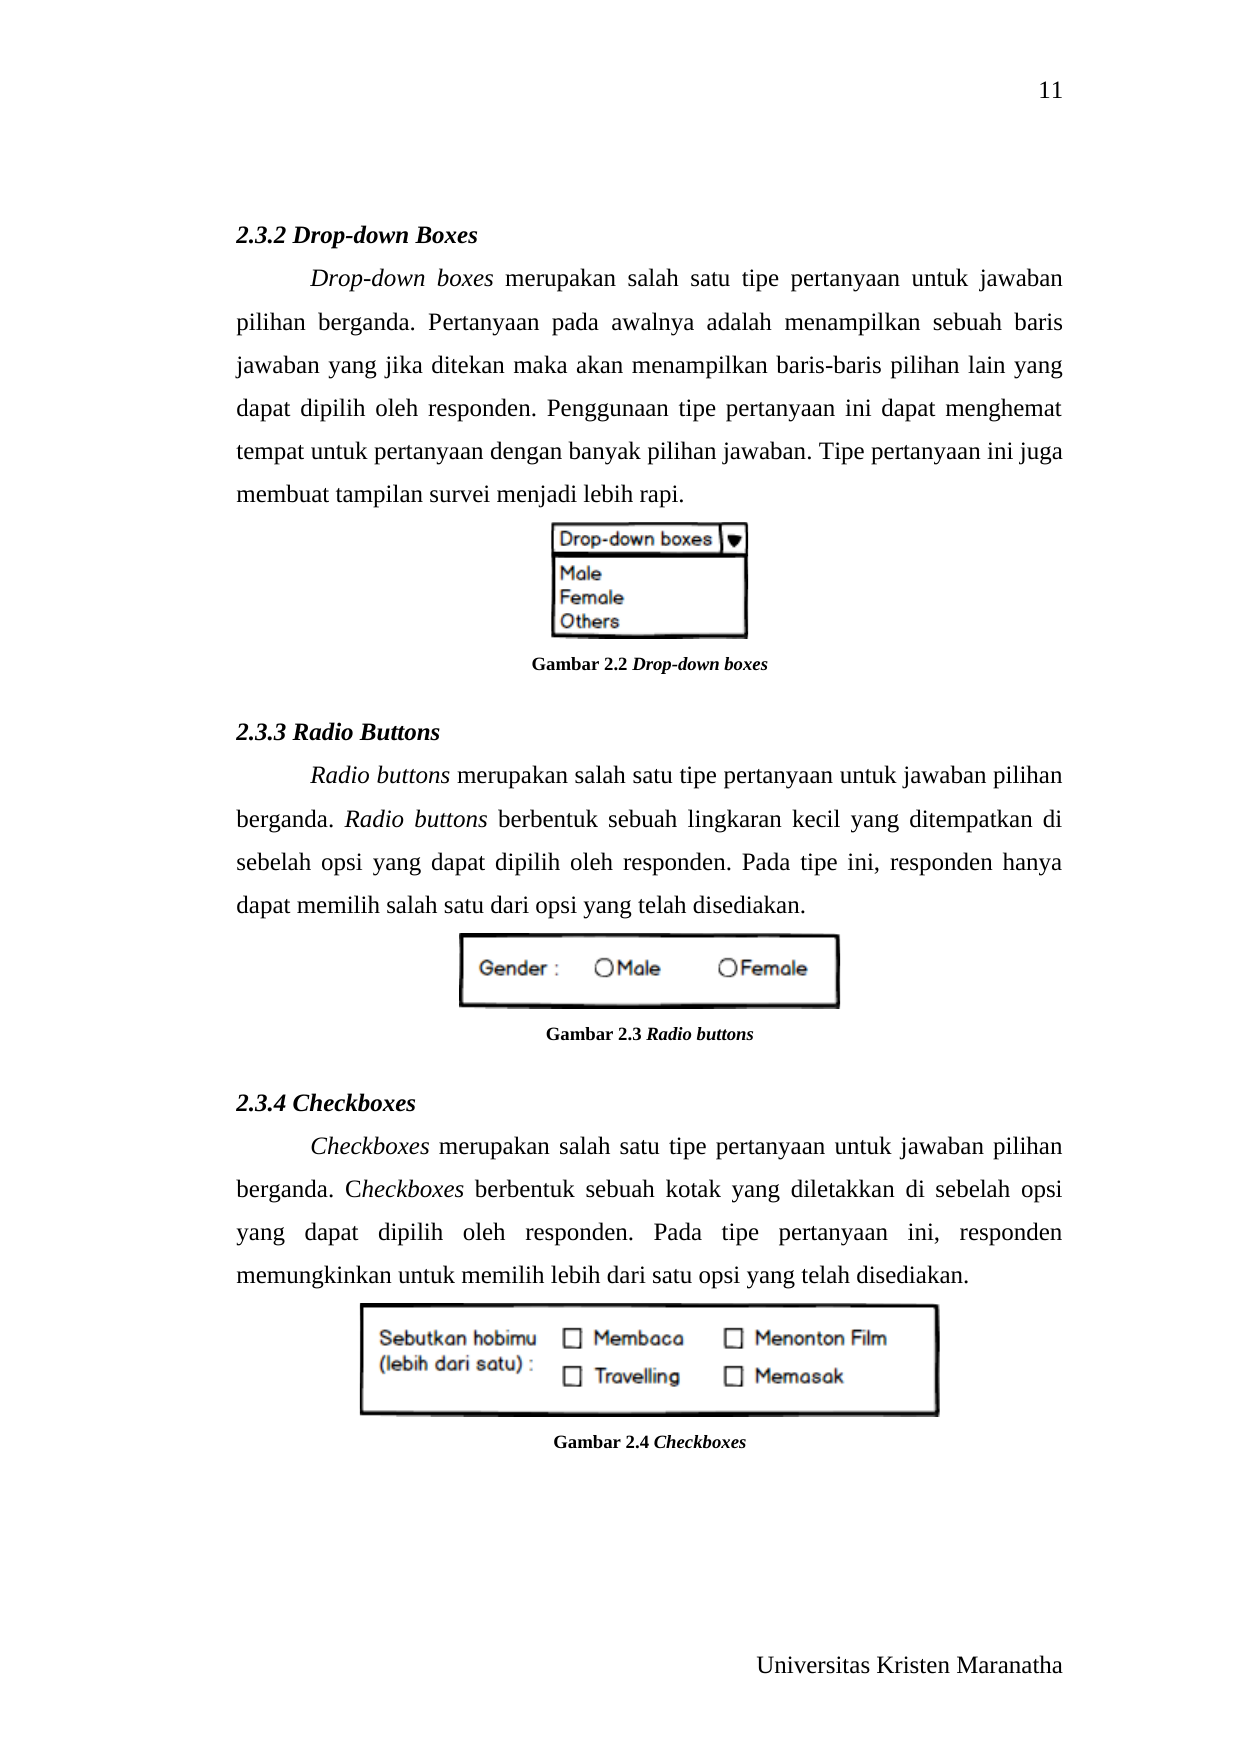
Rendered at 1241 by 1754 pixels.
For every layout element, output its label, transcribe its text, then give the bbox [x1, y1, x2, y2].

subtitle Checkboxes [236, 1088, 1063, 1117]
subtitle Radio Buttons [236, 717, 1063, 746]
picture [459, 933, 841, 1009]
text Checkboxes merupakan salah satu tipe pertanyaan untuk jawaban pilihan berganda. Checkboxes berbentuk sebuah kotak yang diletakkan di sebelah opsi yang dapat dipilih oleh responden. Pada tipe pertanyaan ini, responden memungkinkan untuk memilih lebih dari satu opsi yang telah disediakan. [236, 1131, 1063, 1289]
text Radio buttons merupakan salah satu tipe pertanyaan untuk jawaban pilihan berganda. Radio buttons berbentuk sebuah lingkaran kecil yang ditempatkan di sebelah opsi yang dapat dipilih oleh responden. Pada tipe ini, responden hanya dapat memilih salah satu dari opsi yang telah disediakan. [236, 761, 1063, 919]
picture [359, 1303, 940, 1417]
text Drop-down boxes merupakan salah satu tipe pertanyaan untuk jawaban pilihan berganda. Pertanyaan pada awalnya adalah menampilkan sebuah baris jawaban yang jika ditekan maka akan menampilkan baris-baris pilihan lain yang dapat dipilih oleh responden. Penggunaan tipe pertanyaan ini dapat menghemat tempat untuk pertanyaan dengan banyak pilihan jawaban. Tipe pertanyaan ini juga membuat tampilan survei menjadi lebih rapi. [236, 263, 1063, 508]
subtitle Drop-down Boxes [236, 220, 1063, 249]
picture [551, 522, 749, 639]
